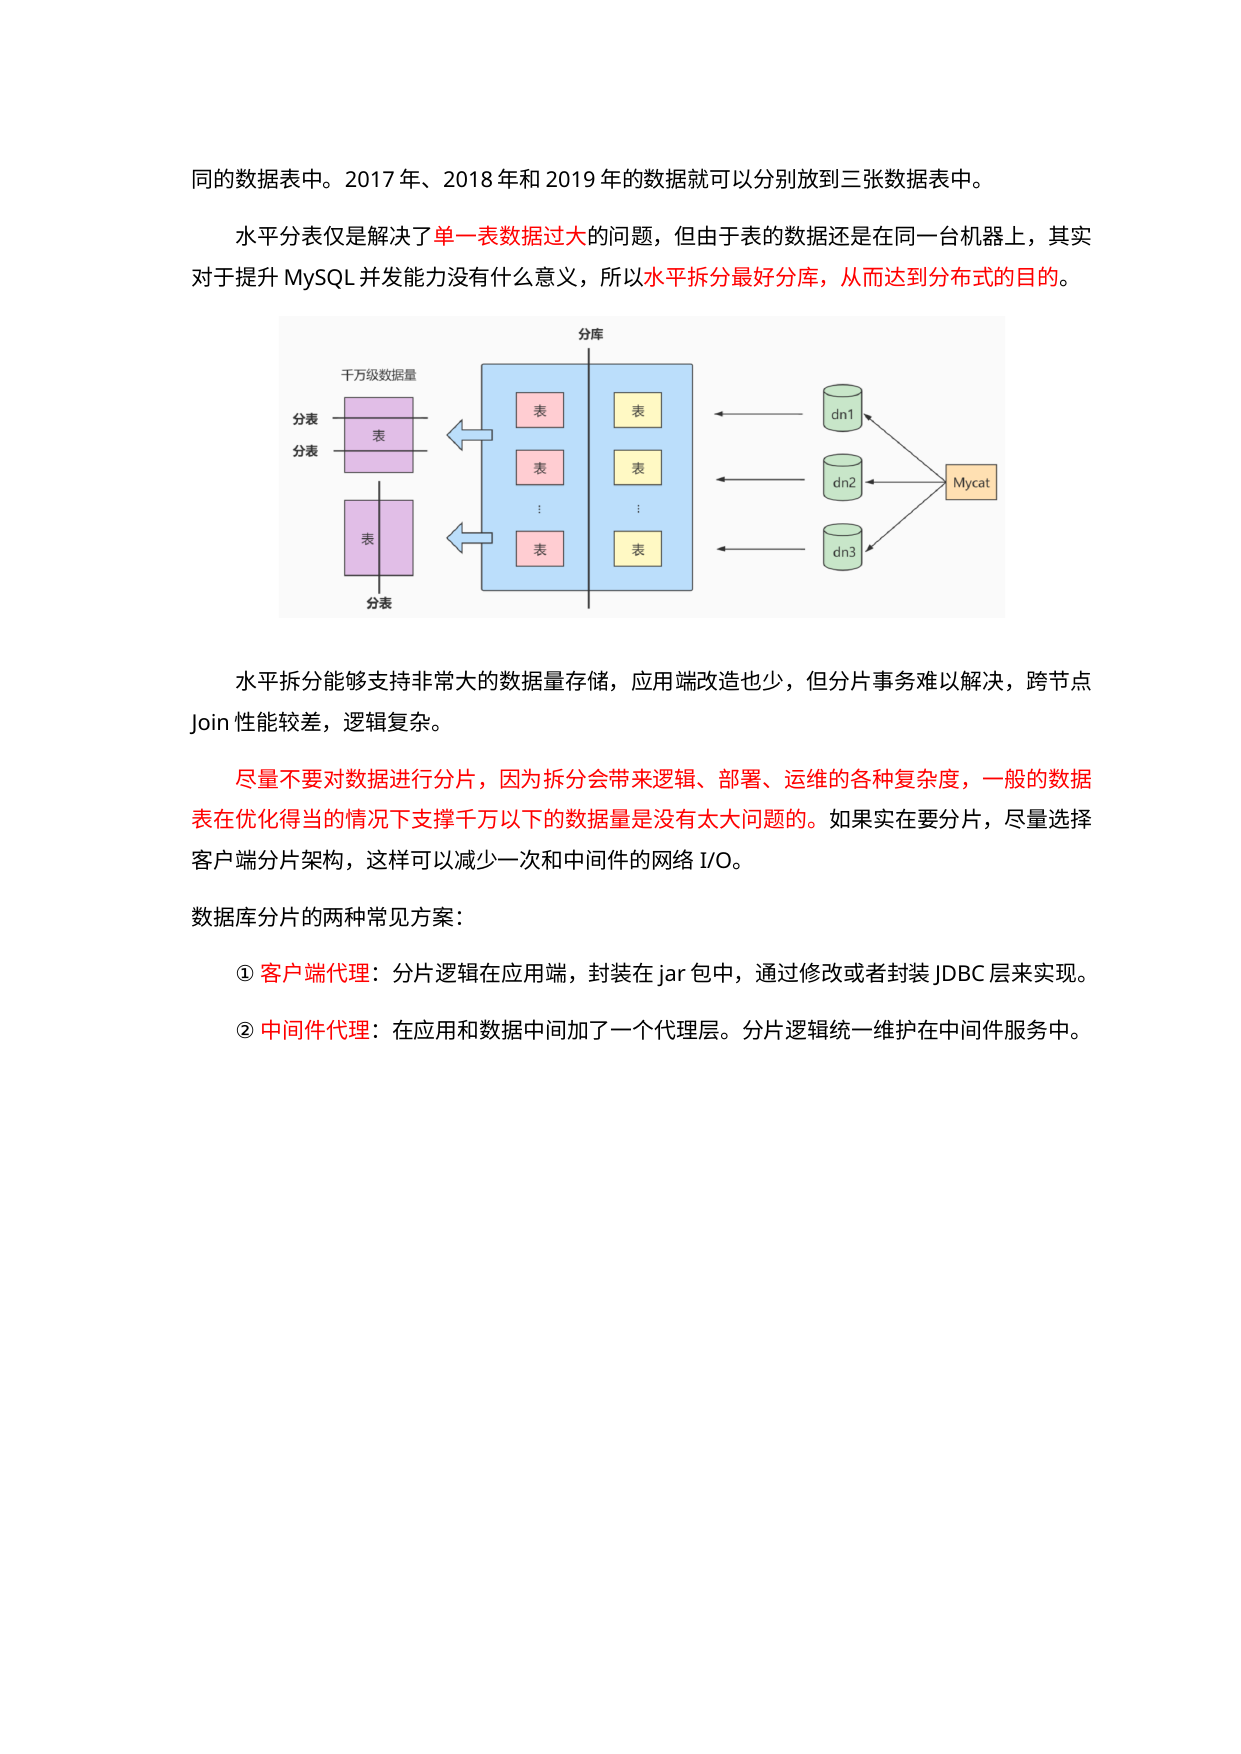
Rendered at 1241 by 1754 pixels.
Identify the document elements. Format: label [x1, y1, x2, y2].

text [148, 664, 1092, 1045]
picture [278, 316, 1005, 618]
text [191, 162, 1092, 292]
